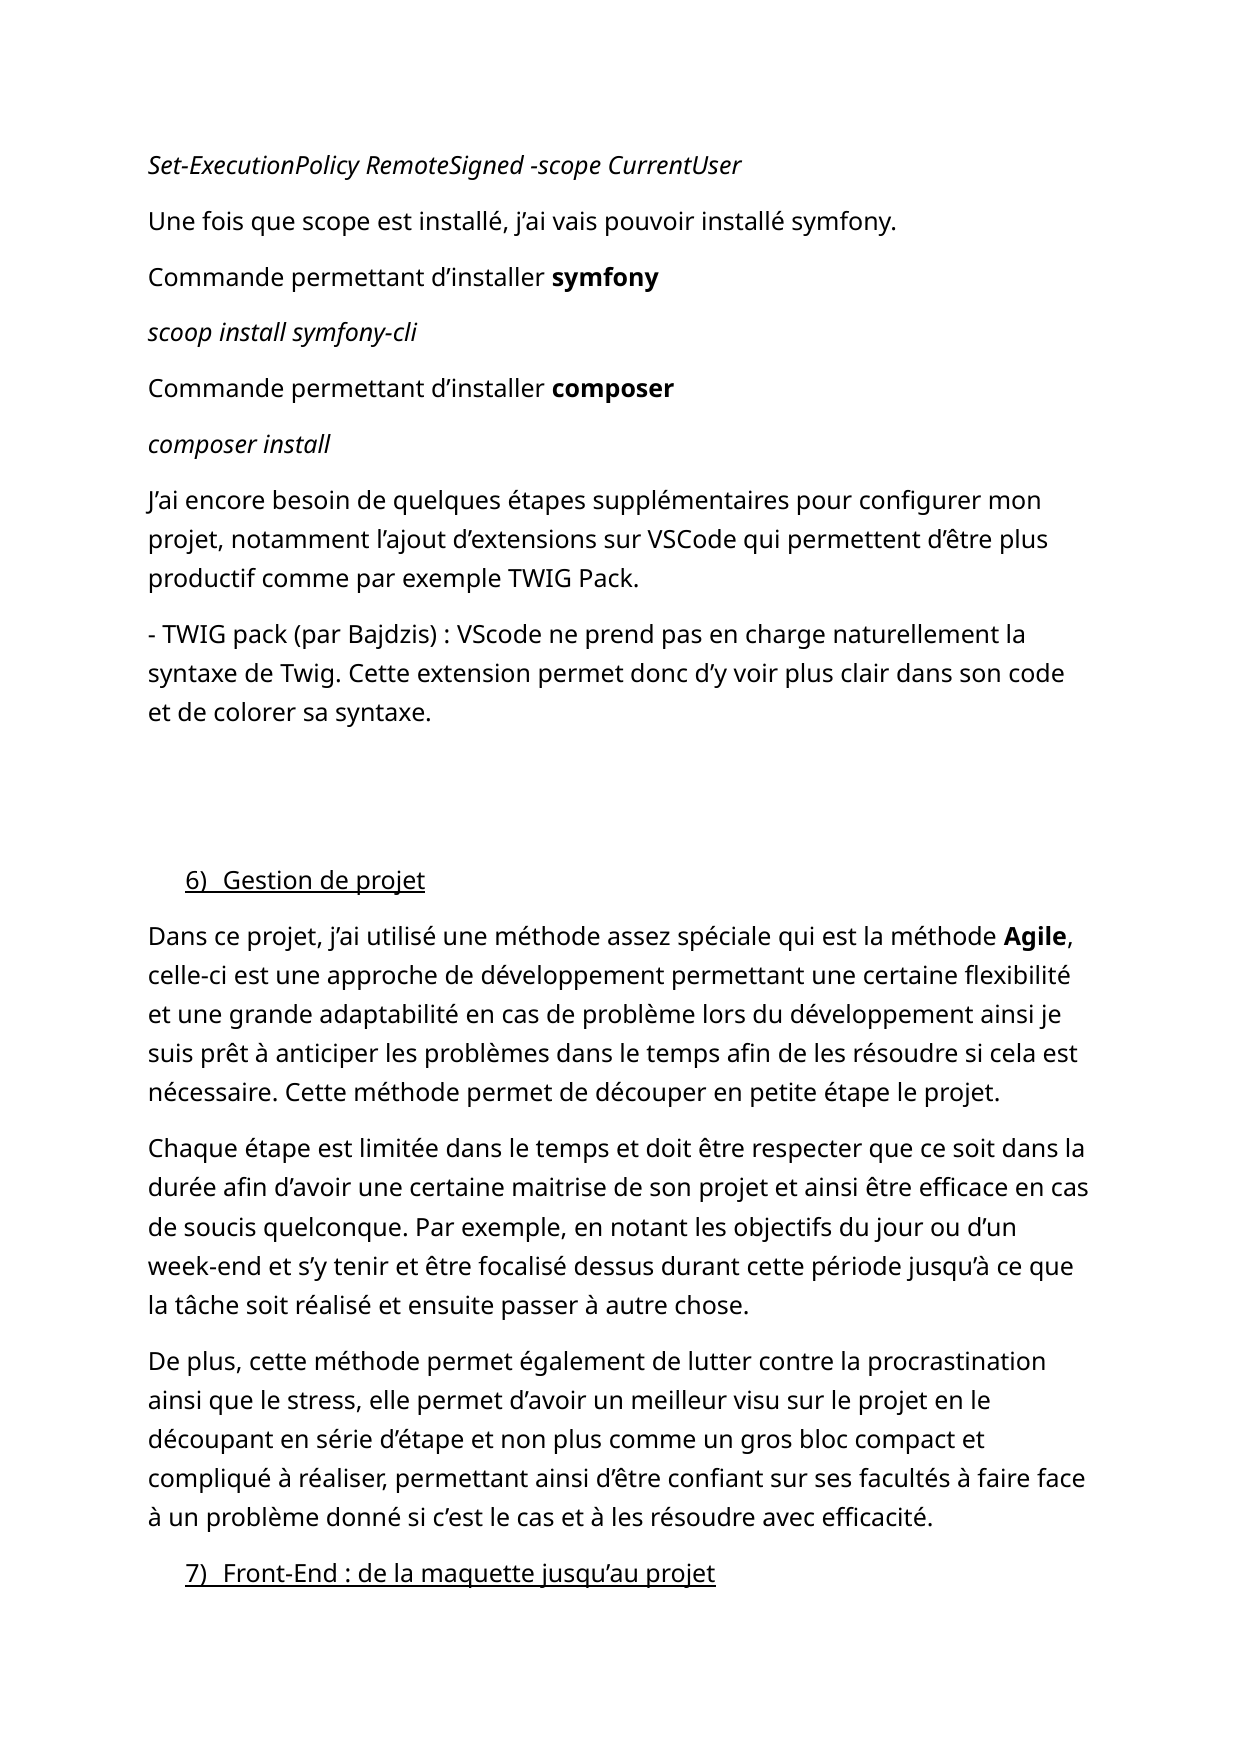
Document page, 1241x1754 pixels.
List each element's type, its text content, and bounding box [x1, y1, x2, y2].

text Dans ce projet, j’ai utilisé une méthode assez spéciale qui est la méthode Agile, celle-ci est une approche de développement permettant une certaine flexibilité et une grande adaptabilité en cas de problème lors du développement ainsi je suis prêt à anticiper les problèmes dans le temps afin de les résoudre si cela est nécessaire. Cette méthode permet de découper en petite étape le projet. [148, 918, 1093, 1109]
text J’ai encore besoin de quelques étapes supplémentaires pour configurer mon projet, notamment l’ajout d’extensions sur VSCode qui permettent d’être plus productif comme par exemple TWIG Pack. [148, 483, 1093, 595]
text Chaque étape est limitée dans le temps et doit être respecter que ce soit dans la durée afin d’avoir une certaine maitrise de son projet et ainsi être efficace en cas de soucis quelconque. Par exemple, en notant les objectifs du jour ou d’un week-end et s’y tenir et être focalisé dessus durant cette période jusqu’à ce que la tâche soit réalisé et ensuite passer à autre chose. [148, 1131, 1093, 1322]
text Commande permettant d’installer composer [148, 371, 1093, 405]
text composer install [148, 427, 1093, 461]
list Gestion de projet [185, 863, 1093, 897]
list Front-End : de la maquette jusqu’au projet [185, 1556, 1093, 1590]
text scoop install symfony-cli [148, 315, 1093, 349]
text Set-ExecutionPolicy RemoteSigned -scope CurrentUser [148, 148, 1093, 182]
text Une fois que scope est installé, j’ai vais pouvoir installé symfony. [148, 203, 1093, 237]
text - TWIG pack (par Bajdzis) : VScode ne prend pas en charge naturellement la syntaxe de Twig. Cette extension permet donc d’y voir plus clair dans son code et de colorer sa syntaxe. [148, 617, 1093, 729]
text De plus, cette méthode permet également de lutter contre la procrastination ainsi que le stress, elle permet d’avoir un meilleur visu sur le projet en le découpant en série d’étape et non plus comme un gros bloc compact et compliqué à réaliser, permettant ainsi d’être confiant sur ses facultés à faire face à un problème donné si c’est le cas et à les résoudre avec efficacité. [148, 1343, 1093, 1534]
text Commande permettant d’installer symfony [148, 259, 1093, 293]
